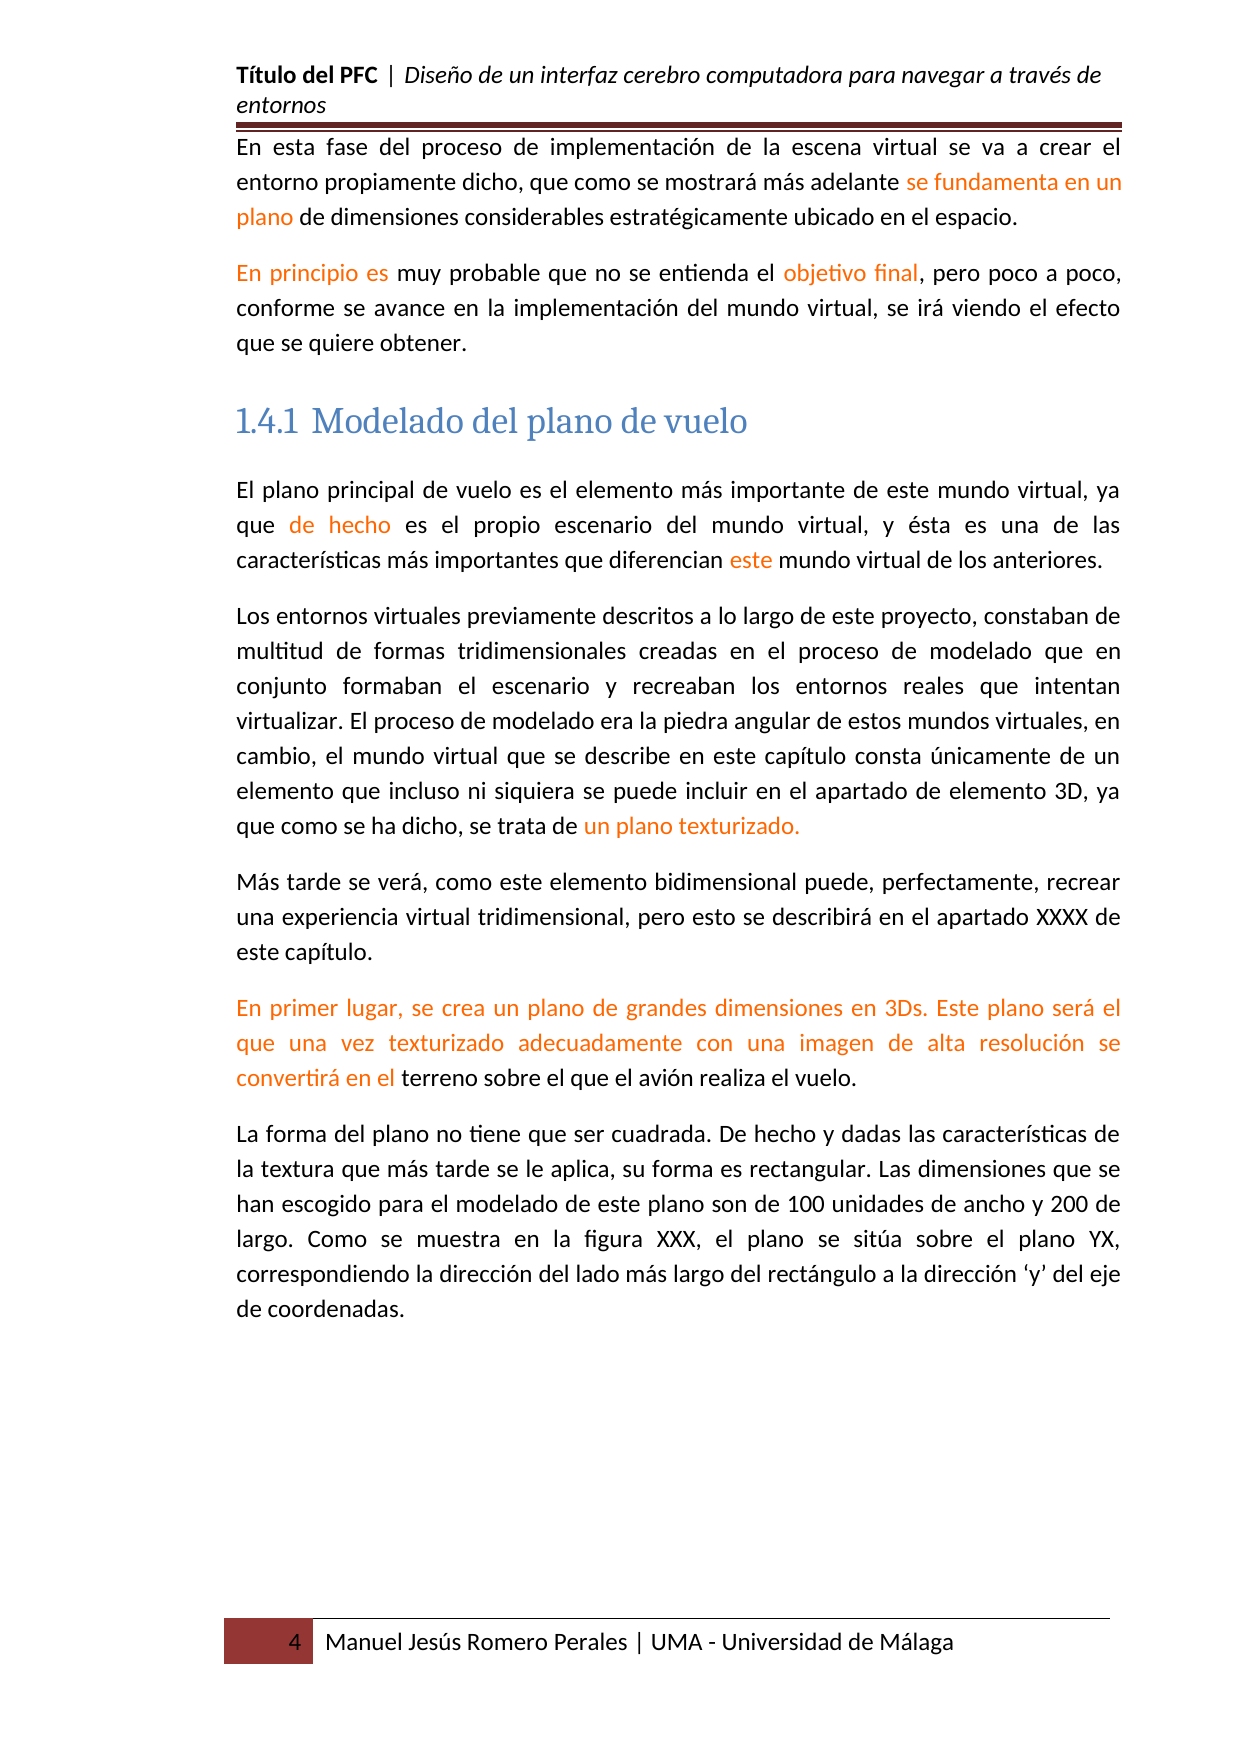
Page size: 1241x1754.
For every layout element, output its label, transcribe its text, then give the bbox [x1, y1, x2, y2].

subtitle Modelado del plano de vuelo [236, 400, 1122, 443]
text El plano principal de vuelo es el elemento más importante de este mundo virtual, ya que de hecho es el propio escenario del mundo virtual, y ésta es una de las características más importantes que diferencian este mundo virtual de los anteriores. [236, 474, 1122, 575]
text En primer lugar, se crea un plano de grandes dimensiones en 3Ds. Este plano será el que una vez texturizado adecuadamente con una imagen de alta resolución se convertirá en el terreno sobre el que el avión realiza el vuelo. [236, 992, 1122, 1092]
text Los entornos virtuales previamente descritos a lo largo de este proyecto, constaban de multitud de formas tridimensionales creadas en el proceso de modelado que en conjunto formaban el escenario y recreaban los entornos reales que intentan virtualizar. El proceso de modelado era la piedra angular de estos mundos virtuales, en cambio, el mundo virtual que se describe en este capítulo consta únicamente de un elemento que incluso ni siquiera se puede incluir en el apartado de elemento 3D, ya que como se ha dicho, se trata de un plano texturizado. [236, 600, 1122, 841]
text Más tarde se verá, como este elemento bidimensional puede, perfectamente, recrear una experiencia virtual tridimensional, pero esto se describirá en el apartado XXXX de este capítulo. [236, 866, 1122, 967]
text En principio es muy probable que no se entienda el objetivo final, pero poco a poco, conforme se avance en la implementación del mundo virtual, se irá viendo el efecto que se quiere obtener. [236, 257, 1122, 358]
text En esta fase del proceso de implementación de la escena virtual se va a crear el entorno propiamente dicho, que como se mostrará más adelante se fundamenta en un plano de dimensiones considerables estratégicamente ubicado en el espacio. [236, 132, 1122, 232]
text La forma del plano no tiene que ser cuadrada. De hecho y dadas las características de la textura que más tarde se le aplica, su forma es rectangular. Las dimensiones que se han escogido para el modelado de este plano son de 100 unidades de ancho y 200 de largo. Como se muestra en la figura XXX, el plano se sitúa sobre el plano YX, correspondiendo la dirección del lado más largo del rectángulo a la dirección ‘y’ del eje de coordenadas. [236, 1118, 1122, 1323]
